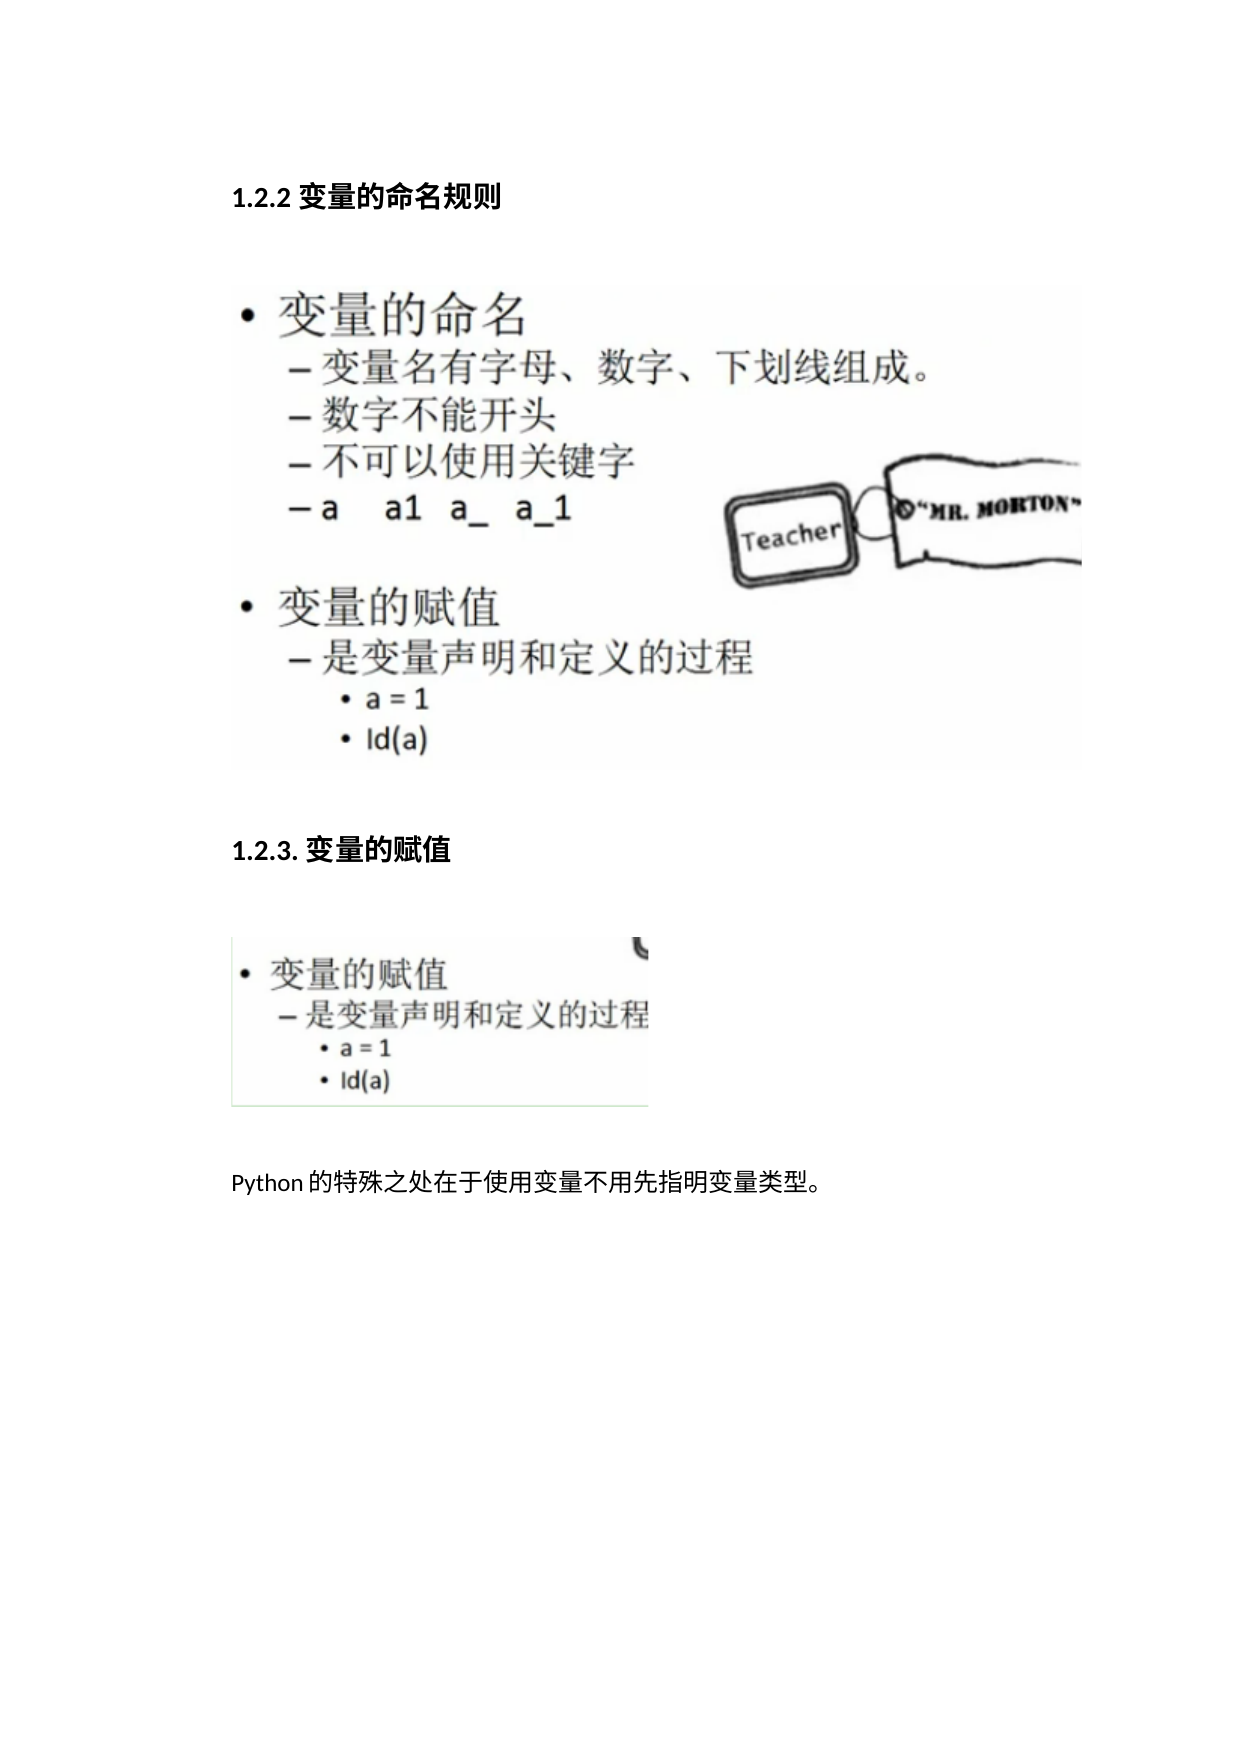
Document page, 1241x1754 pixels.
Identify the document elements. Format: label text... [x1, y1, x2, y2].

subtitle 1.2.2 变量的命名规则 [187, 162, 1053, 227]
subtitle 1.2.3. 变量的赋值 [187, 815, 1053, 880]
text Python的特殊之处在于使用变量不用先指明变量类型。 [187, 1148, 1053, 1213]
picture [231, 937, 649, 1107]
picture [231, 285, 1082, 770]
